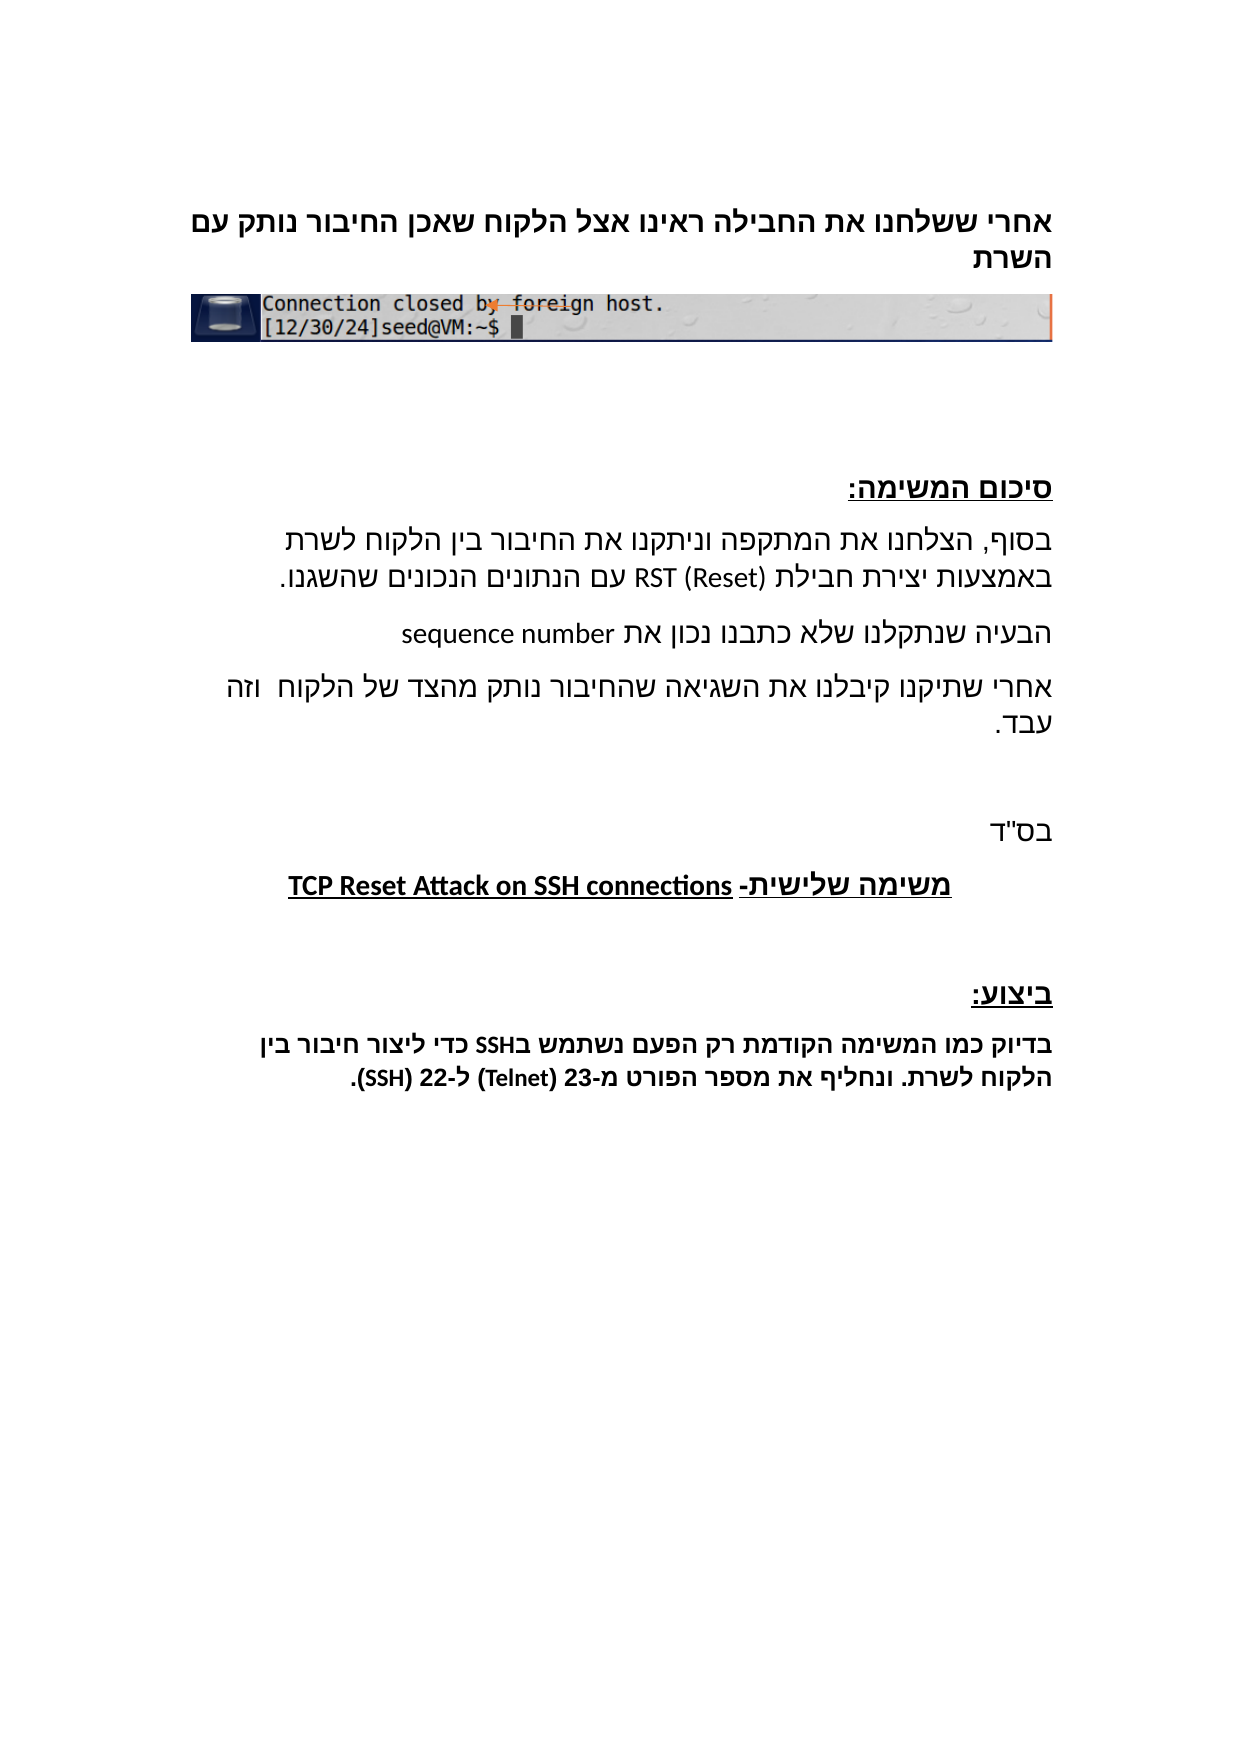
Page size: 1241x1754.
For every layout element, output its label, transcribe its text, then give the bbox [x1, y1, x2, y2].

text בסוף, הצלחנו את המתקפה וניתקנו את החיבור בין הלקוח לשרת באמצעות יצירת חבילת RST (Reset) עם הנתונים הנכונים שהשגנו. [187, 523, 1053, 595]
picture [191, 294, 1053, 342]
text בס"ד [187, 814, 1053, 847]
text סיכום המשימה: [187, 471, 1053, 504]
text בדיוק כמו המשימה הקודמת רק הפעם נשתמש בSSH כדי ליצור חיבור בין הלקוח לשרת. ונחליף את מספר הפורט מ-23 (Telnet) ל-22 (SSH). [187, 1030, 1053, 1093]
text ביצוע: [187, 977, 1053, 1010]
text אחרי שתיקנו קיבלנו את השגיאה שהחיבור נותק מהצד של הלקוח וזה עבד. [187, 670, 1053, 739]
text משימה שלישית- TCP Reset Attack on SSH connections [187, 867, 1053, 902]
text הבעיה שנתקלנו שלא כתבנו נכון את sequence number [187, 615, 1053, 650]
text אחרי ששלחנו את החבילה ראינו אצל הלקוח שאכן החיבור נותק עם השרת [187, 205, 1053, 275]
